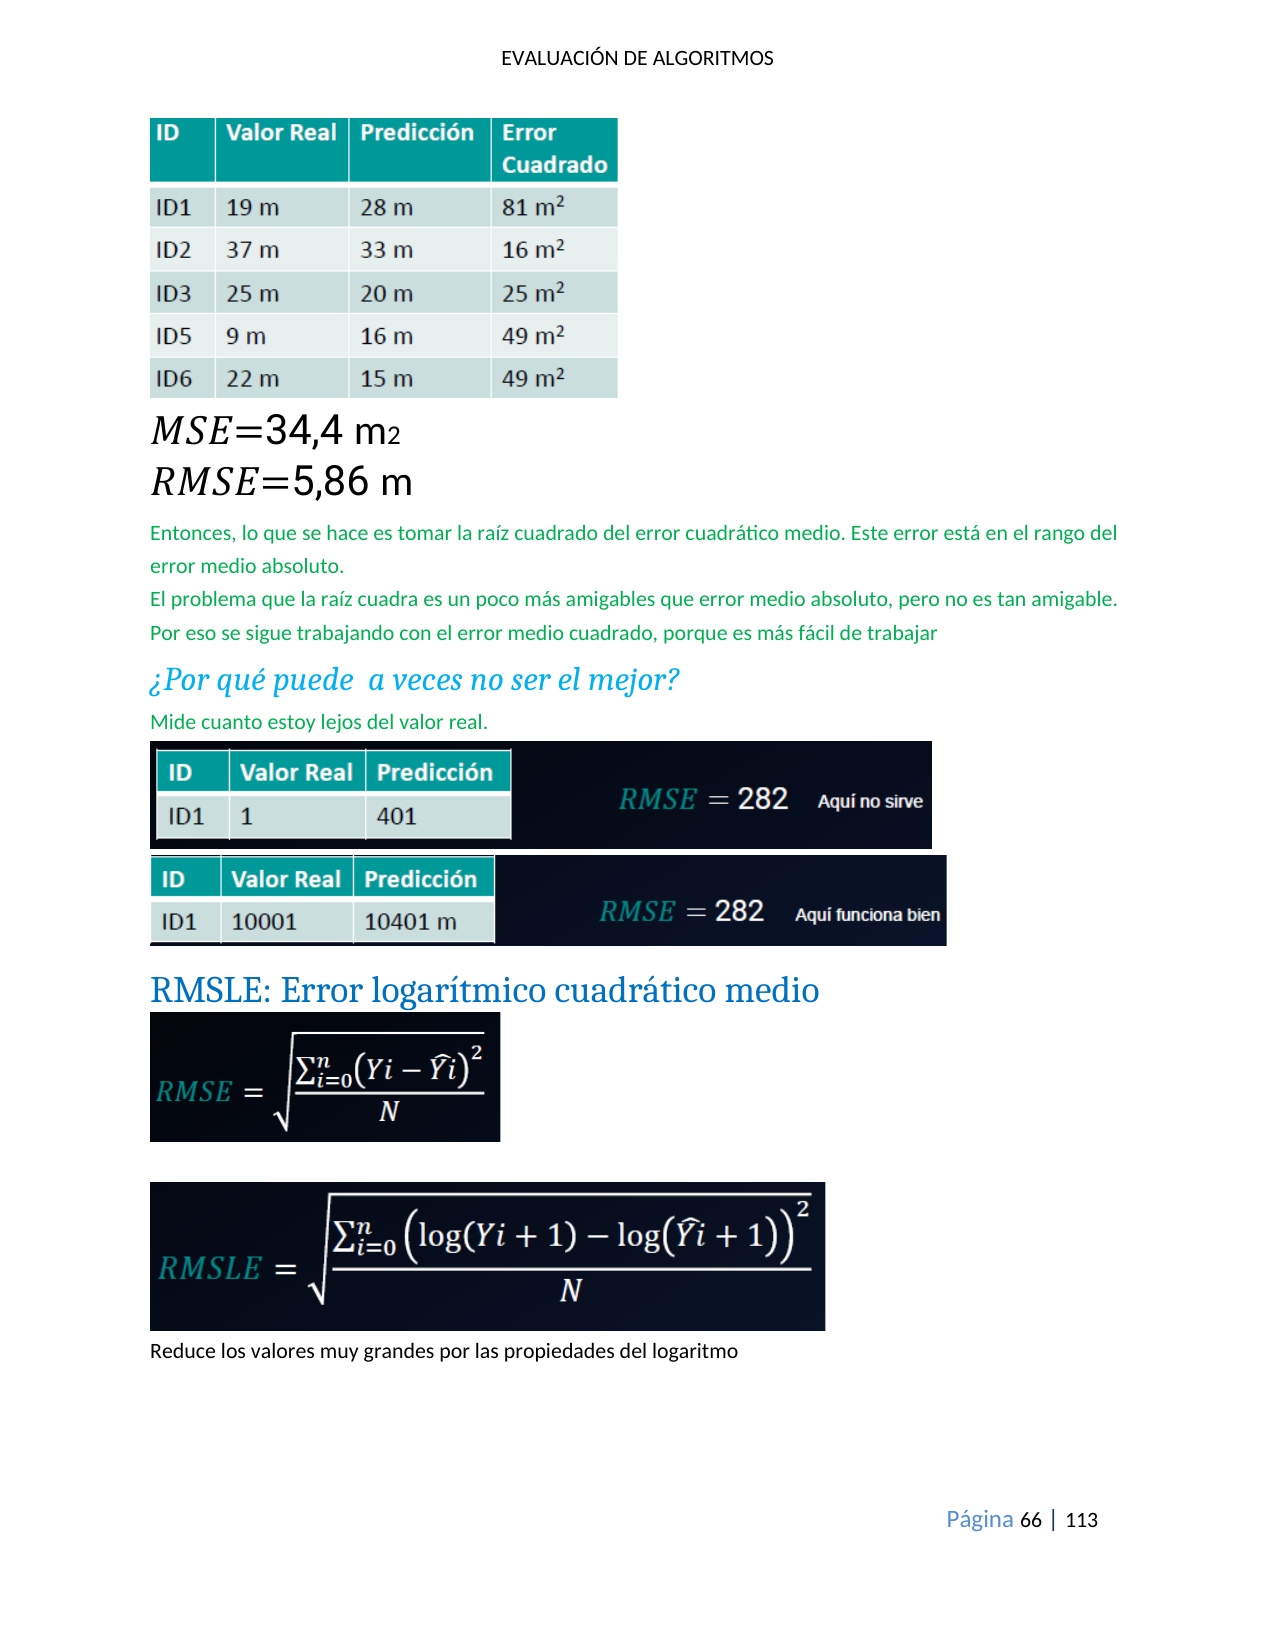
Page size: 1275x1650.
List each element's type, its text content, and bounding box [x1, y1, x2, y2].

text 𝑅𝑀𝑆𝐸=5,86 m [150, 455, 1125, 506]
picture [150, 855, 947, 946]
text Entonces, lo que se hace es tomar la raíz cuadrado del error cuadrático medio. Este error está en el rango del error medio absoluto. [150, 519, 1125, 579]
text Mide cuanto estoy lejos del valor real. [150, 708, 1125, 735]
picture [150, 741, 932, 849]
subtitle RMSLE: Error logarítmico cuadrático medio [150, 969, 1125, 1012]
text 𝑀𝑆𝐸=34,4 m2 [150, 404, 1125, 455]
picture [150, 1182, 826, 1331]
picture [150, 1012, 501, 1142]
picture [150, 118, 618, 398]
subtitle ¿Por qué puede a veces no ser el mejor? [150, 660, 1125, 699]
text El problema que la raíz cuadra es un poco más amigables que error medio absoluto, pero no es tan amigable. Por eso se sigue trabajando con el error medio cuadrado, porque es más fácil de trabajar [150, 585, 1125, 645]
text Reduce los valores muy grandes por las propiedades del logaritmo [150, 1337, 1125, 1364]
